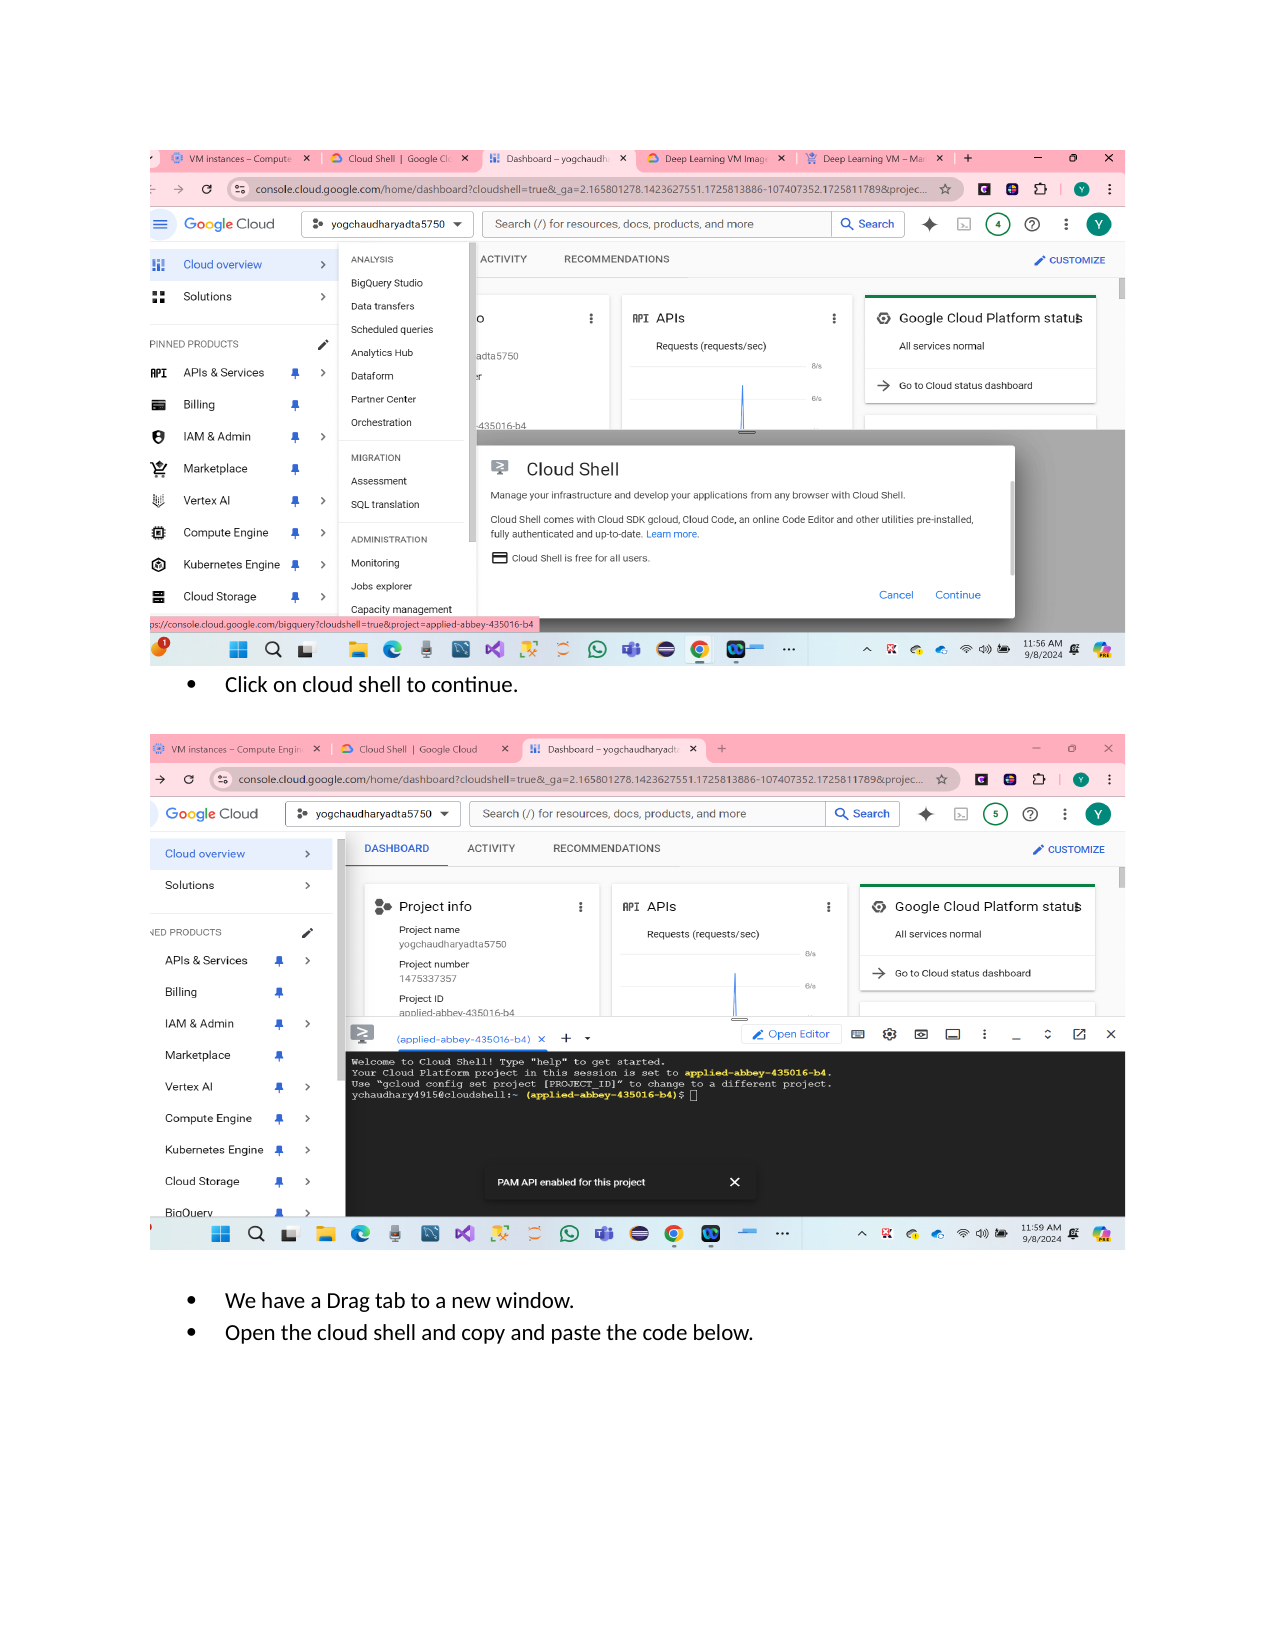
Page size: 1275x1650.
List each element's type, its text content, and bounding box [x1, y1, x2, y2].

list Open the cloud shell and copy and paste the code below. [187, 1318, 1125, 1346]
list We have a Drag tab to a new window. [187, 1286, 1125, 1314]
picture [150, 734, 1125, 1250]
picture [150, 150, 1125, 666]
list Click on cloud shell to continue. [187, 670, 1125, 698]
